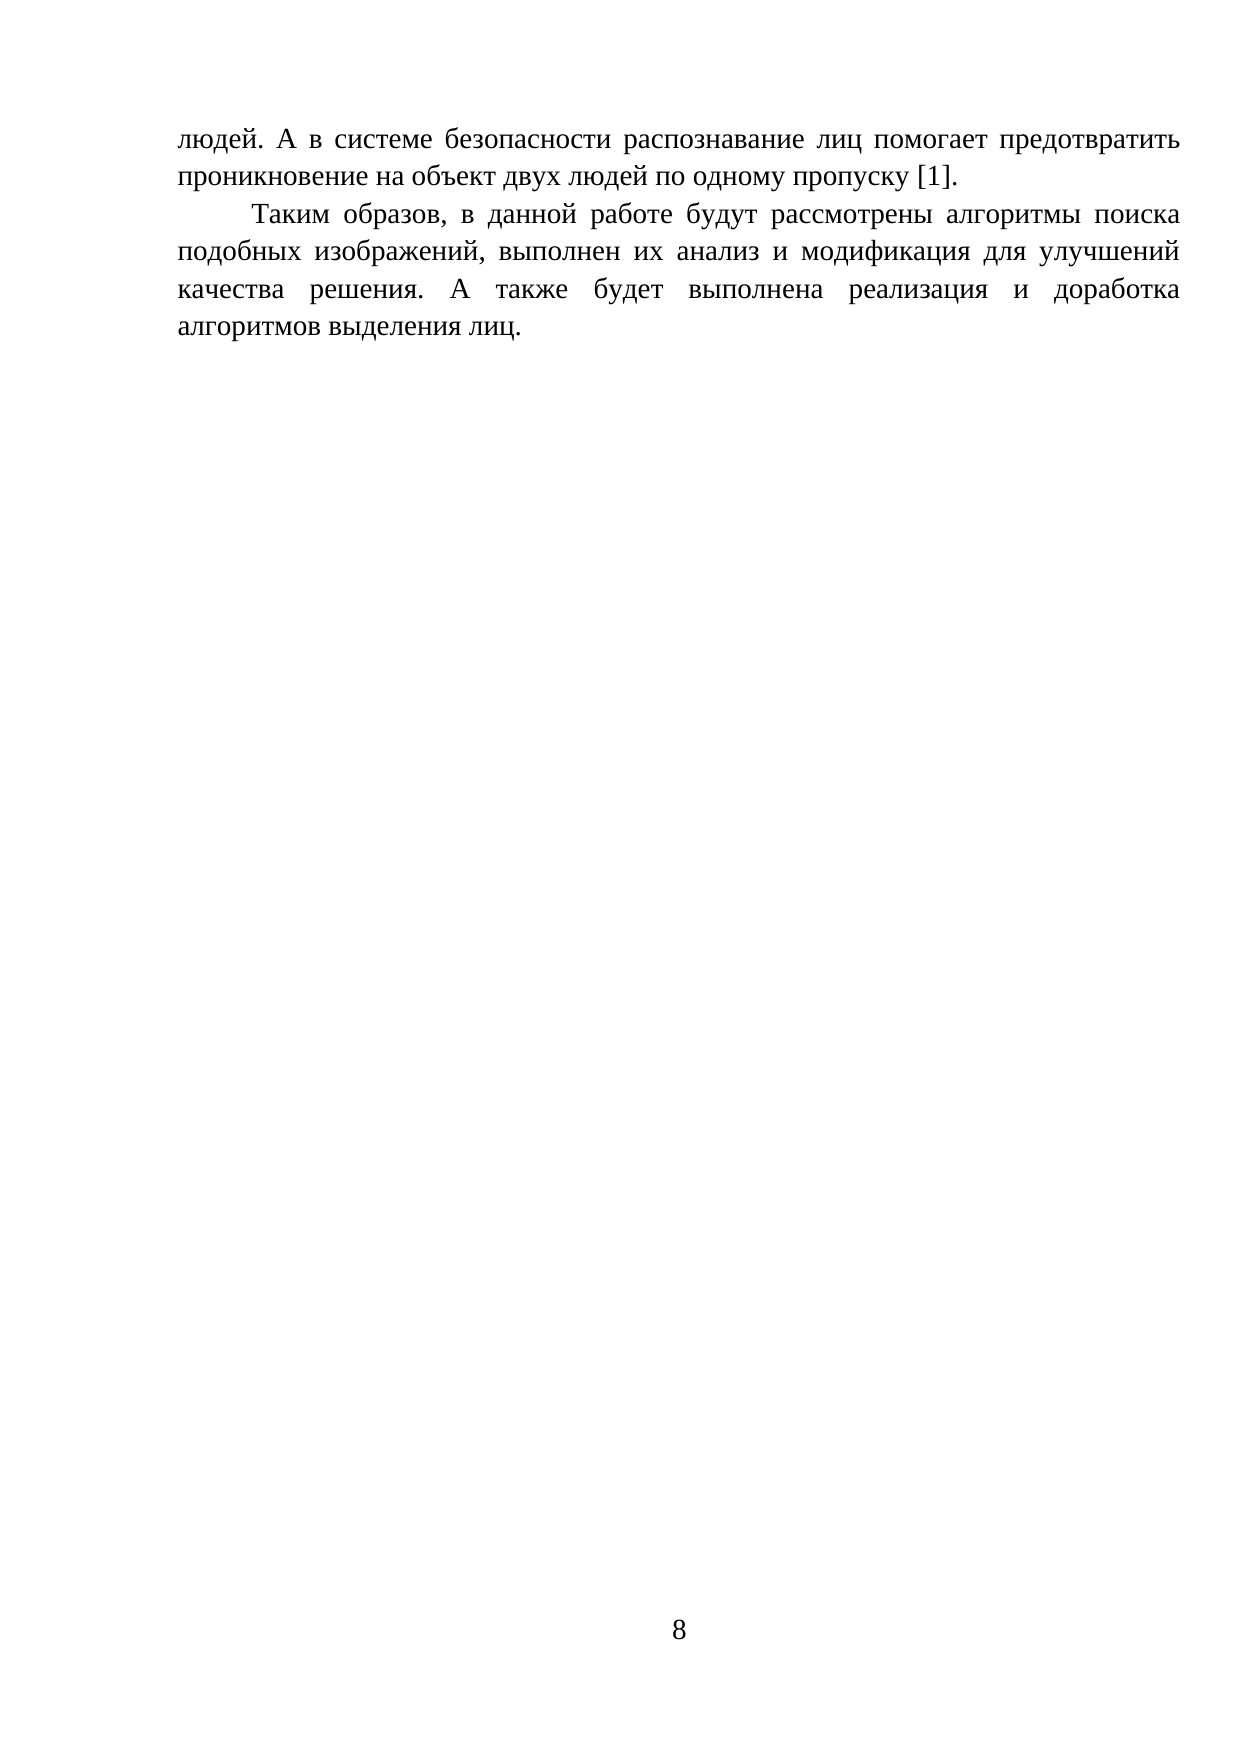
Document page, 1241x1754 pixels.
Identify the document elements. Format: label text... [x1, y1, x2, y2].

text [177, 118, 1181, 193]
text Таким образов, в данной работе будут рассмотрены алгоритмы поиска подобных изображений, выполнен их анализ и модификация для улучшений качества решения. А также будет выполнена реализация и доработка алгоритмов выделения лиц. [177, 193, 1181, 343]
